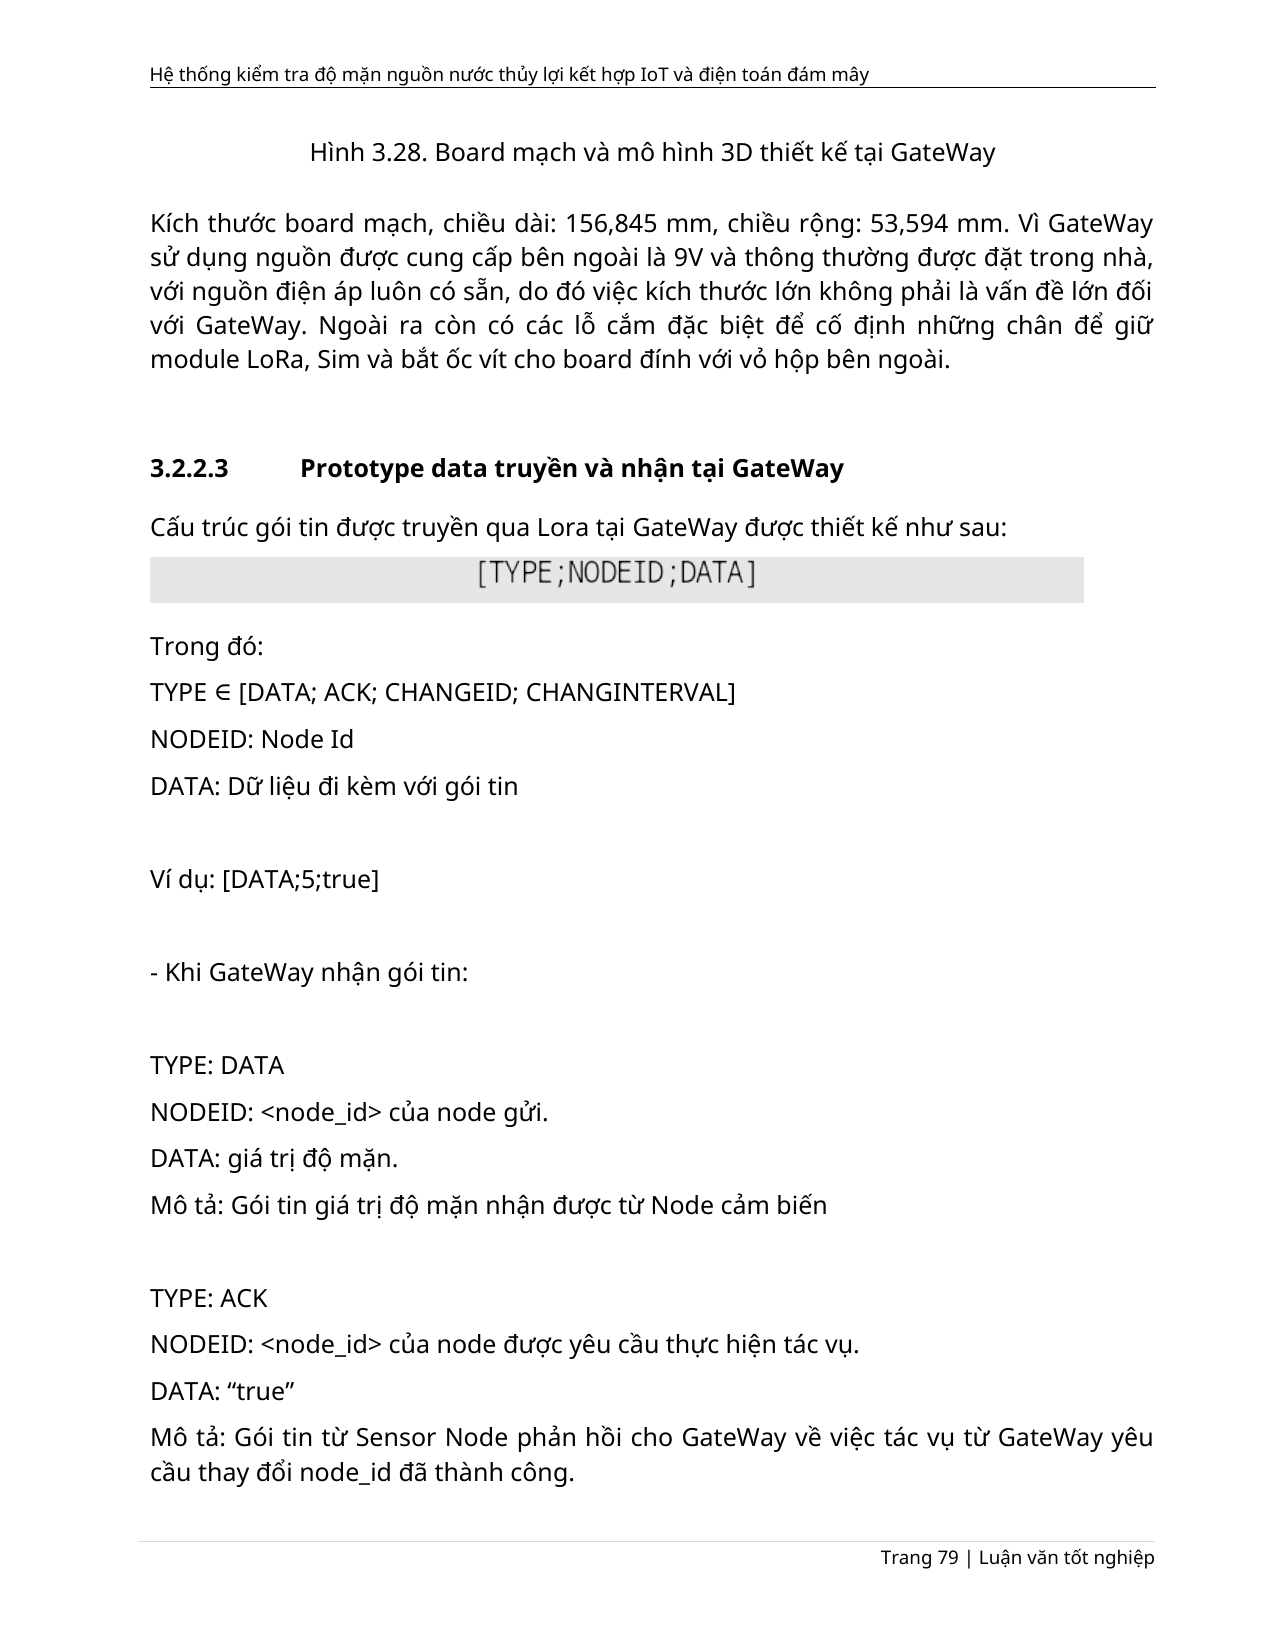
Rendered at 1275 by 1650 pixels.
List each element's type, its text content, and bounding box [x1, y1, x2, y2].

text TYPE: ACK [150, 1280, 1155, 1314]
text NODEID: Node Id [150, 722, 1155, 756]
text - Khi GateWay nhận gói tin: [150, 954, 1155, 988]
text Cấu trúc gói tin được truyền qua Lora tại GateWay được thiết kế như sau: [150, 510, 1155, 544]
text Mô tả: Gói tin từ Sensor Node phản hồi cho GateWay về việc tác vụ từ GateWay yêu cầu thay đổi node_id đã thành công. [150, 1420, 1155, 1488]
text NODEID: <node_id> của node gửi. [150, 1094, 1155, 1128]
text DATA: Dữ liệu đi kèm với gói tin [150, 768, 1155, 802]
text Trong đó: [150, 628, 1155, 663]
text Ví dụ: [DATA;5;true] [150, 861, 1155, 895]
text Kích thước board mạch, chiều dài: 156,845 mm, chiều rộng: 53,594 mm. Vì GateWay sử dụng nguồn được cung cấp bên ngoài là 9V và thông thường được đặt trong nhà, với nguồn điện áp luôn có sẵn, do đó việc kích thước lớn không phải là vấn đề lớn đối với GateWay. Ngoài ra còn có các lỗ cắm đặc biệt để cố định những chân để giữ module LoRa, Sim và bắt ốc vít cho board đính với vỏ hộp bên ngoài. [150, 206, 1155, 376]
text Mô tả: Gói tin giá trị độ mặn nhận được từ Node cảm biến [150, 1187, 1155, 1221]
subtitle 3.2.2.3 Prototype data truyền và nhận tại GateWay [150, 451, 1155, 485]
text DATA: giá trị độ mặn. [150, 1141, 1155, 1175]
text Hình 3.28. Board mạch và mô hình 3D thiết kế tại GateWay [150, 134, 1155, 168]
text TYPE: DATA [150, 1048, 1155, 1082]
text TYPE [DATA; ACK; CHANGEID; CHANGINTERVAL] [150, 675, 1155, 709]
text DATA: “true” [150, 1373, 1155, 1408]
text NODEID: <node_id> của node được yêu cầu thực hiện tác vụ. [150, 1327, 1155, 1361]
